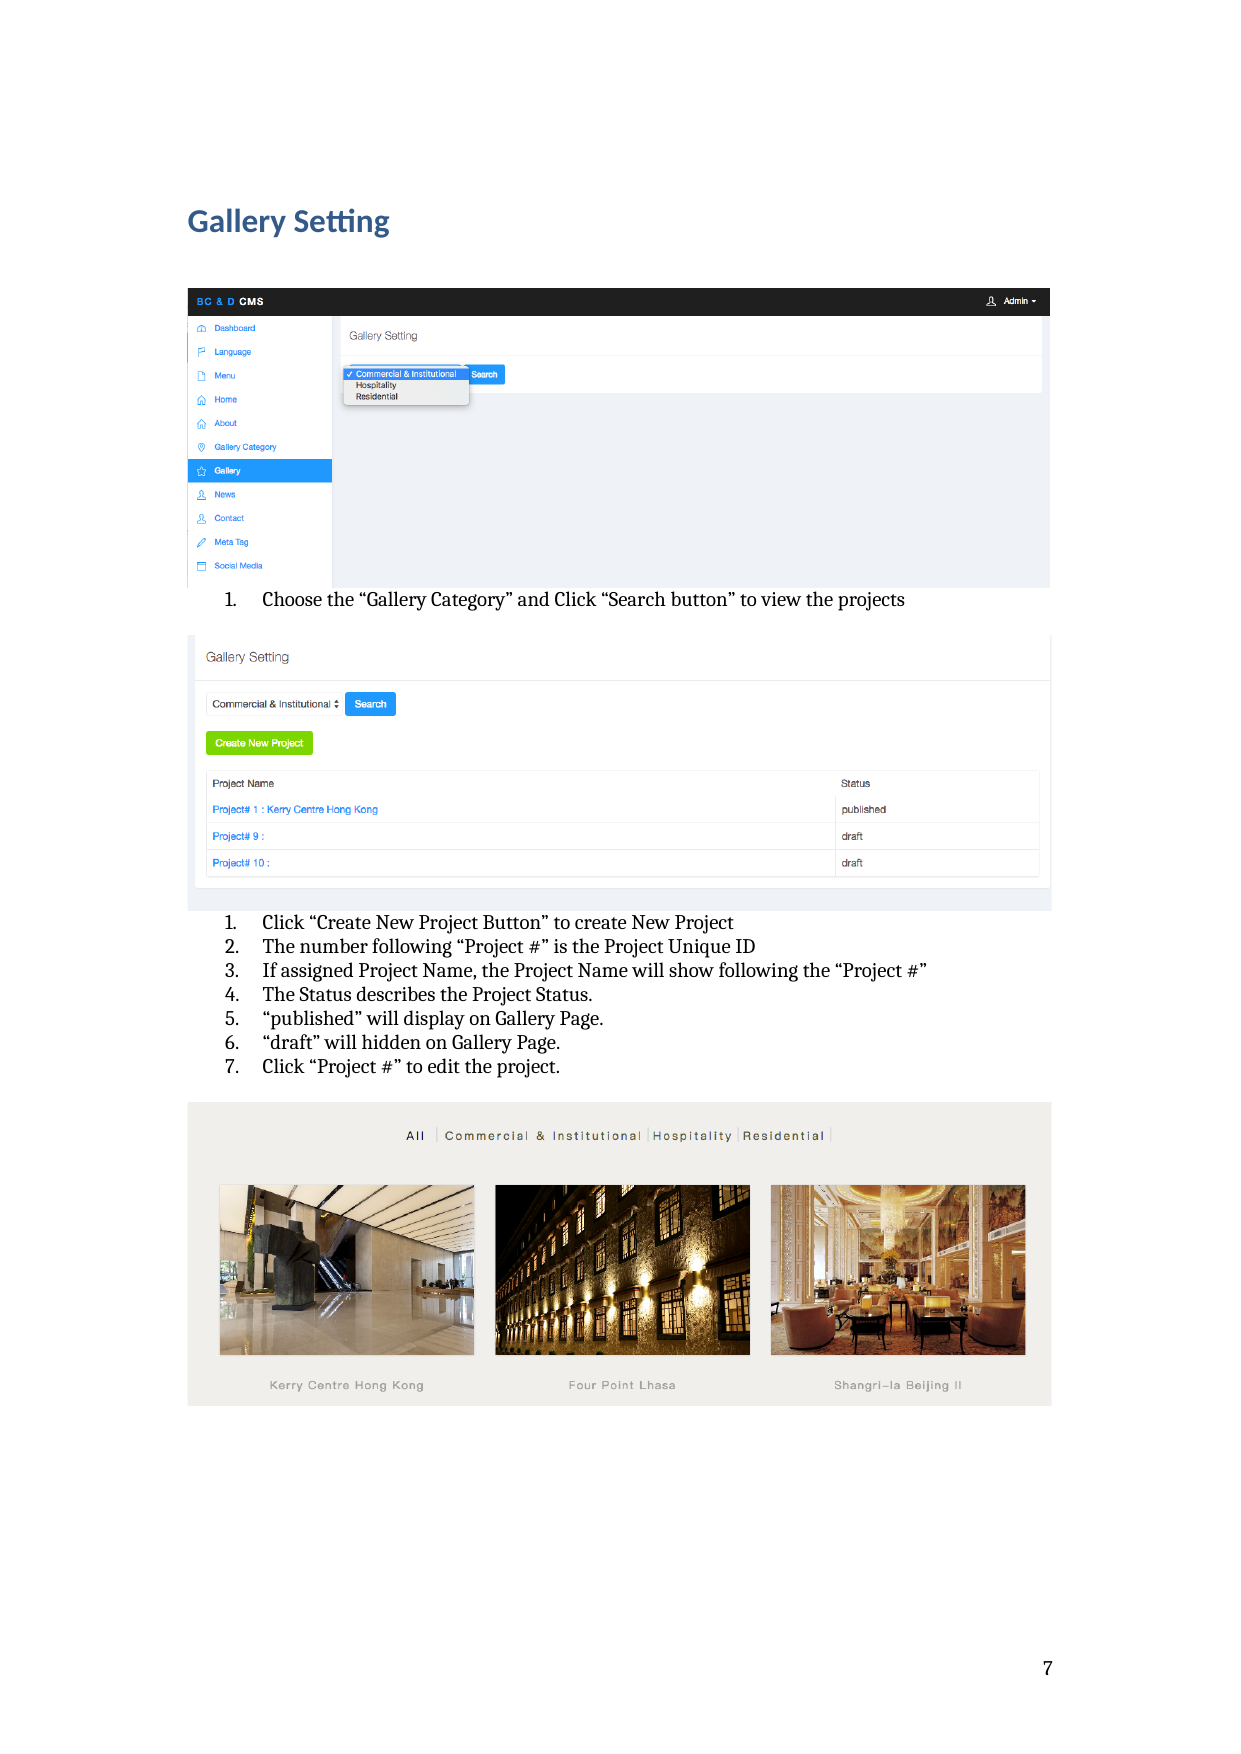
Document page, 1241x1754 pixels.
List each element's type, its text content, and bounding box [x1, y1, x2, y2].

list The number following “Project #” is the Project Unique ID [225, 935, 1053, 959]
picture [187, 288, 1050, 588]
list Choose the “Gallery Category” and Click “Search button” to view the projects [225, 588, 1053, 612]
subtitle Gallery Setting [187, 200, 1053, 241]
picture [187, 1102, 1052, 1406]
list If assigned Project Name, the Project Name will show following the “Project #” [225, 959, 1053, 983]
list “draft” will hidden on Gallery Page. [225, 1031, 1053, 1054]
list Click “Project #” to edit the project. [225, 1054, 1053, 1078]
picture [187, 635, 1052, 911]
list The Status describes the Project Status. [225, 983, 1053, 1007]
list “published” will display on Gallery Page. [225, 1007, 1053, 1031]
list Click “Create New Project Button” to create New Project [225, 911, 1053, 935]
